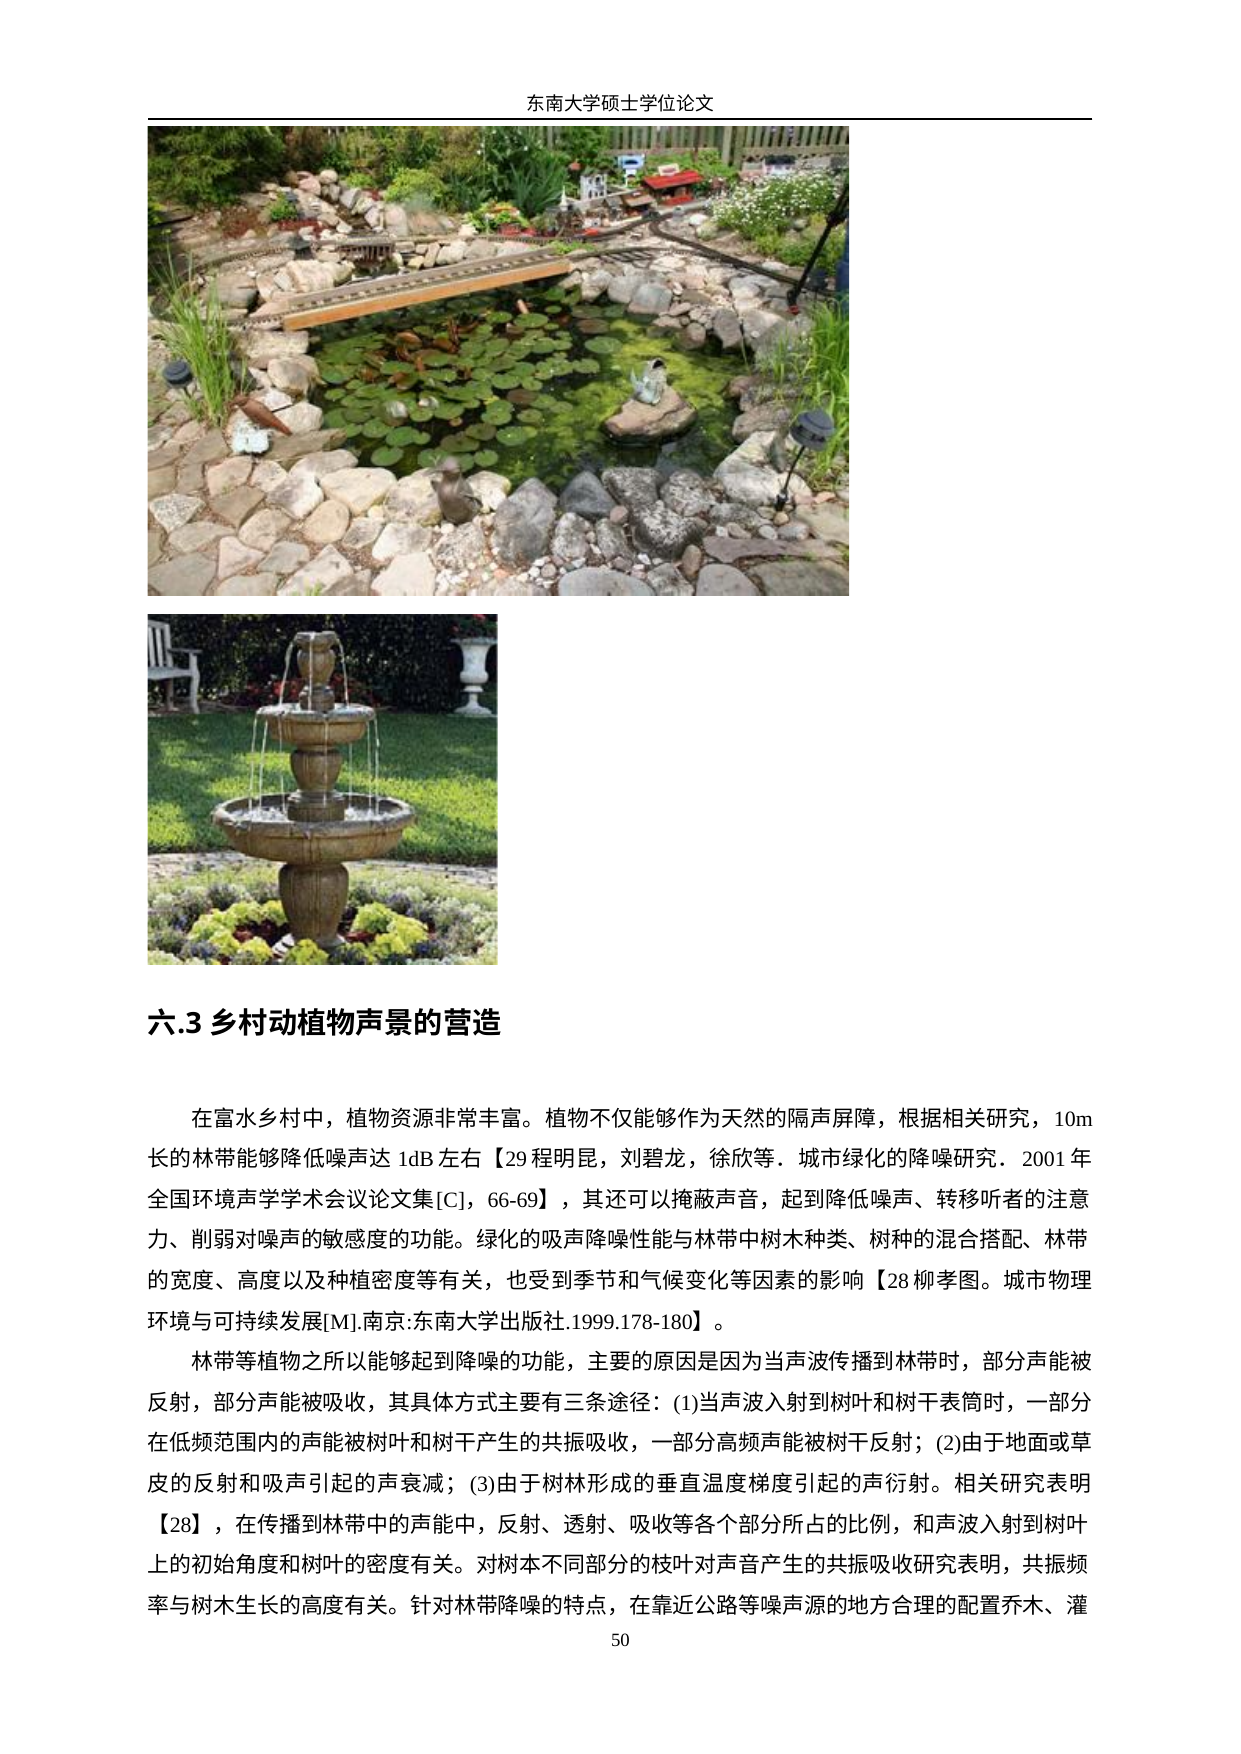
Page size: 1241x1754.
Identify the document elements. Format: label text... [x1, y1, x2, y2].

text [148, 1344, 1092, 1620]
picture [147, 614, 498, 965]
picture [147, 126, 850, 596]
text 乡村动植物声景的营造 [148, 988, 1092, 1053]
text 在富水乡村中，植物资源非常丰富。植物不仅能够作为天然的隔声屏障，根据相关研究，10m长的林带能够降低噪声达1dB左右【29程明昆，刘碧龙，徐欣等．城市绿化的降噪研究．2001年全国环境声学学术会议论文集[C]，66-69】，其还可以掩蔽声音，起到降低噪声、转移听者的注意力、削弱对噪声的敏感度的功能。绿化的吸声降噪性能与林带中树木种类、树种的混合搭配、林带的宽度、高度以及种植密度等有关，也受到季节和气候变化等因素的影响【28柳孝图。城市物理环境与可持续发展[M].南京:东南大学出版社.1999.178-180】。 [148, 1100, 1092, 1336]
